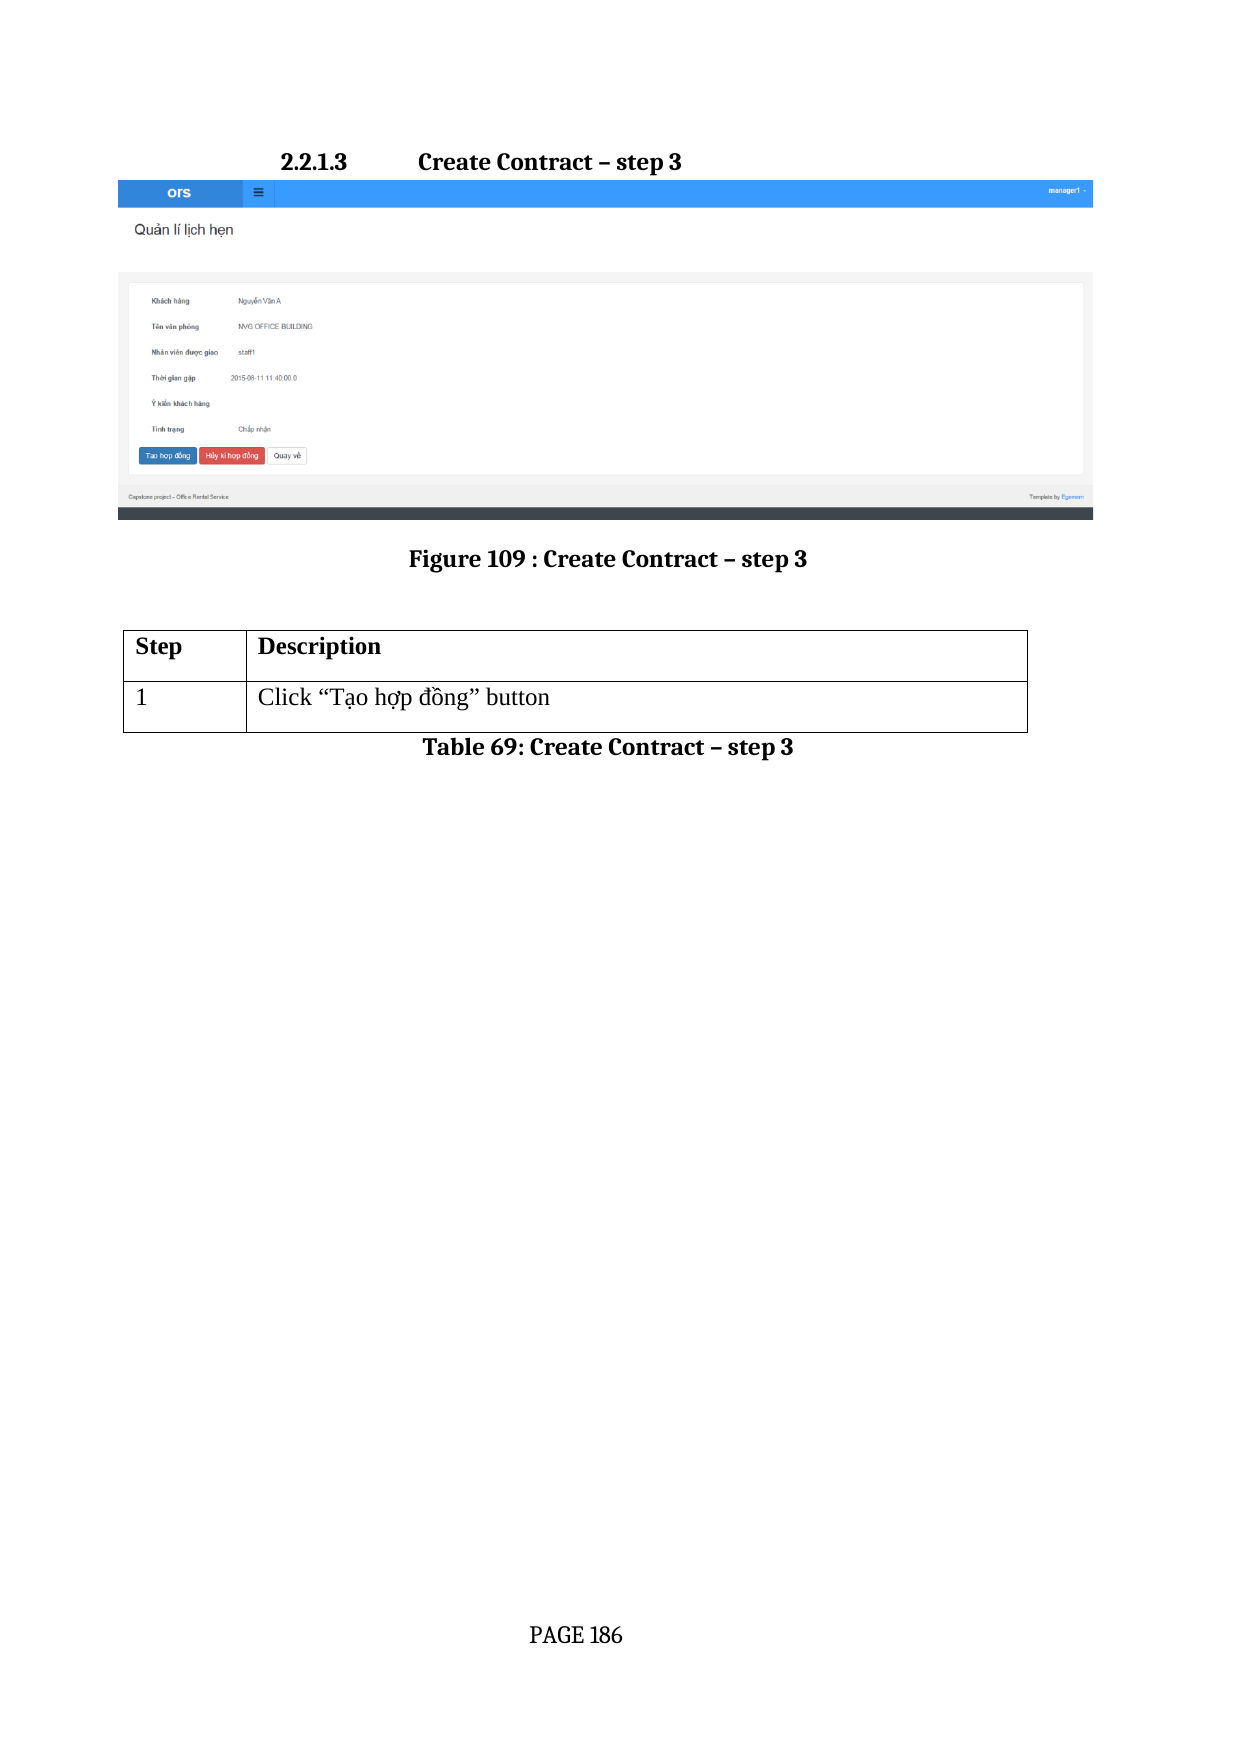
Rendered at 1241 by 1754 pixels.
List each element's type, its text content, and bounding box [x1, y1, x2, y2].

list Table 69: Create Contract – step 3 [182, 733, 1033, 761]
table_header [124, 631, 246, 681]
picture [118, 180, 1094, 520]
subtitle Create Contract – step 3 [281, 148, 1033, 176]
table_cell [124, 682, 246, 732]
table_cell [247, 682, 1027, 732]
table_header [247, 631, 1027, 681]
